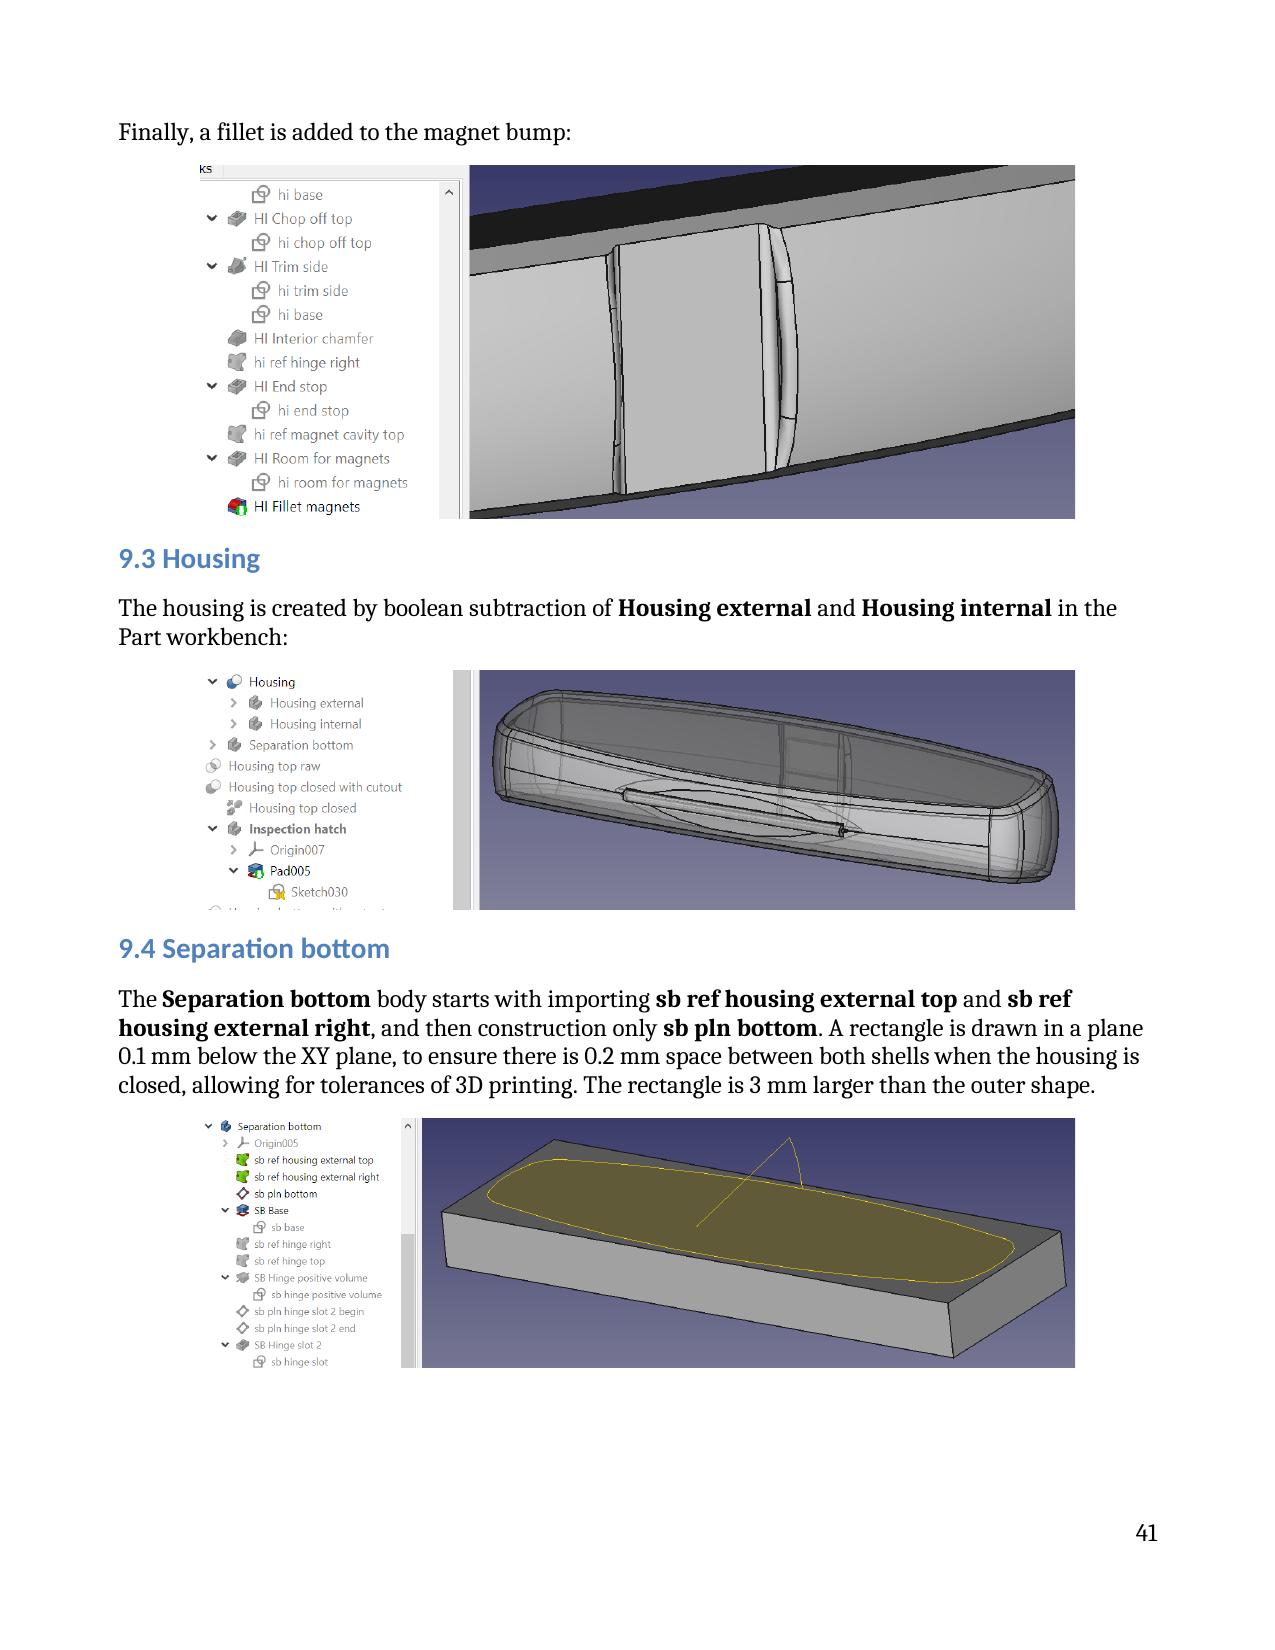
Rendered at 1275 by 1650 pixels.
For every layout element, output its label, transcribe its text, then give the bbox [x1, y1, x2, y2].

picture [200, 670, 1075, 910]
picture [200, 165, 1075, 519]
picture [200, 1118, 1075, 1368]
subtitle Housing [118, 540, 1157, 575]
text The Separation bottom body starts with importing sb ref housing external top and sb ref housing external right, and then construction only sb pln bottom. A rectangle is drawn in a plane 0.1 mm below the XY plane, to ensure there is 0.2 mm space between both shells when the housing is closed, allowing for tolerances of 3D printing. The rectangle is 3 mm larger than the outer shape. [118, 985, 1157, 1100]
text The housing is created by boolean subtraction of Housing external and Housing internal in the Part workbench: [118, 594, 1157, 652]
text Finally, a fillet is added to the magnet bump: [118, 118, 1157, 147]
subtitle Separation bottom [118, 930, 1157, 966]
